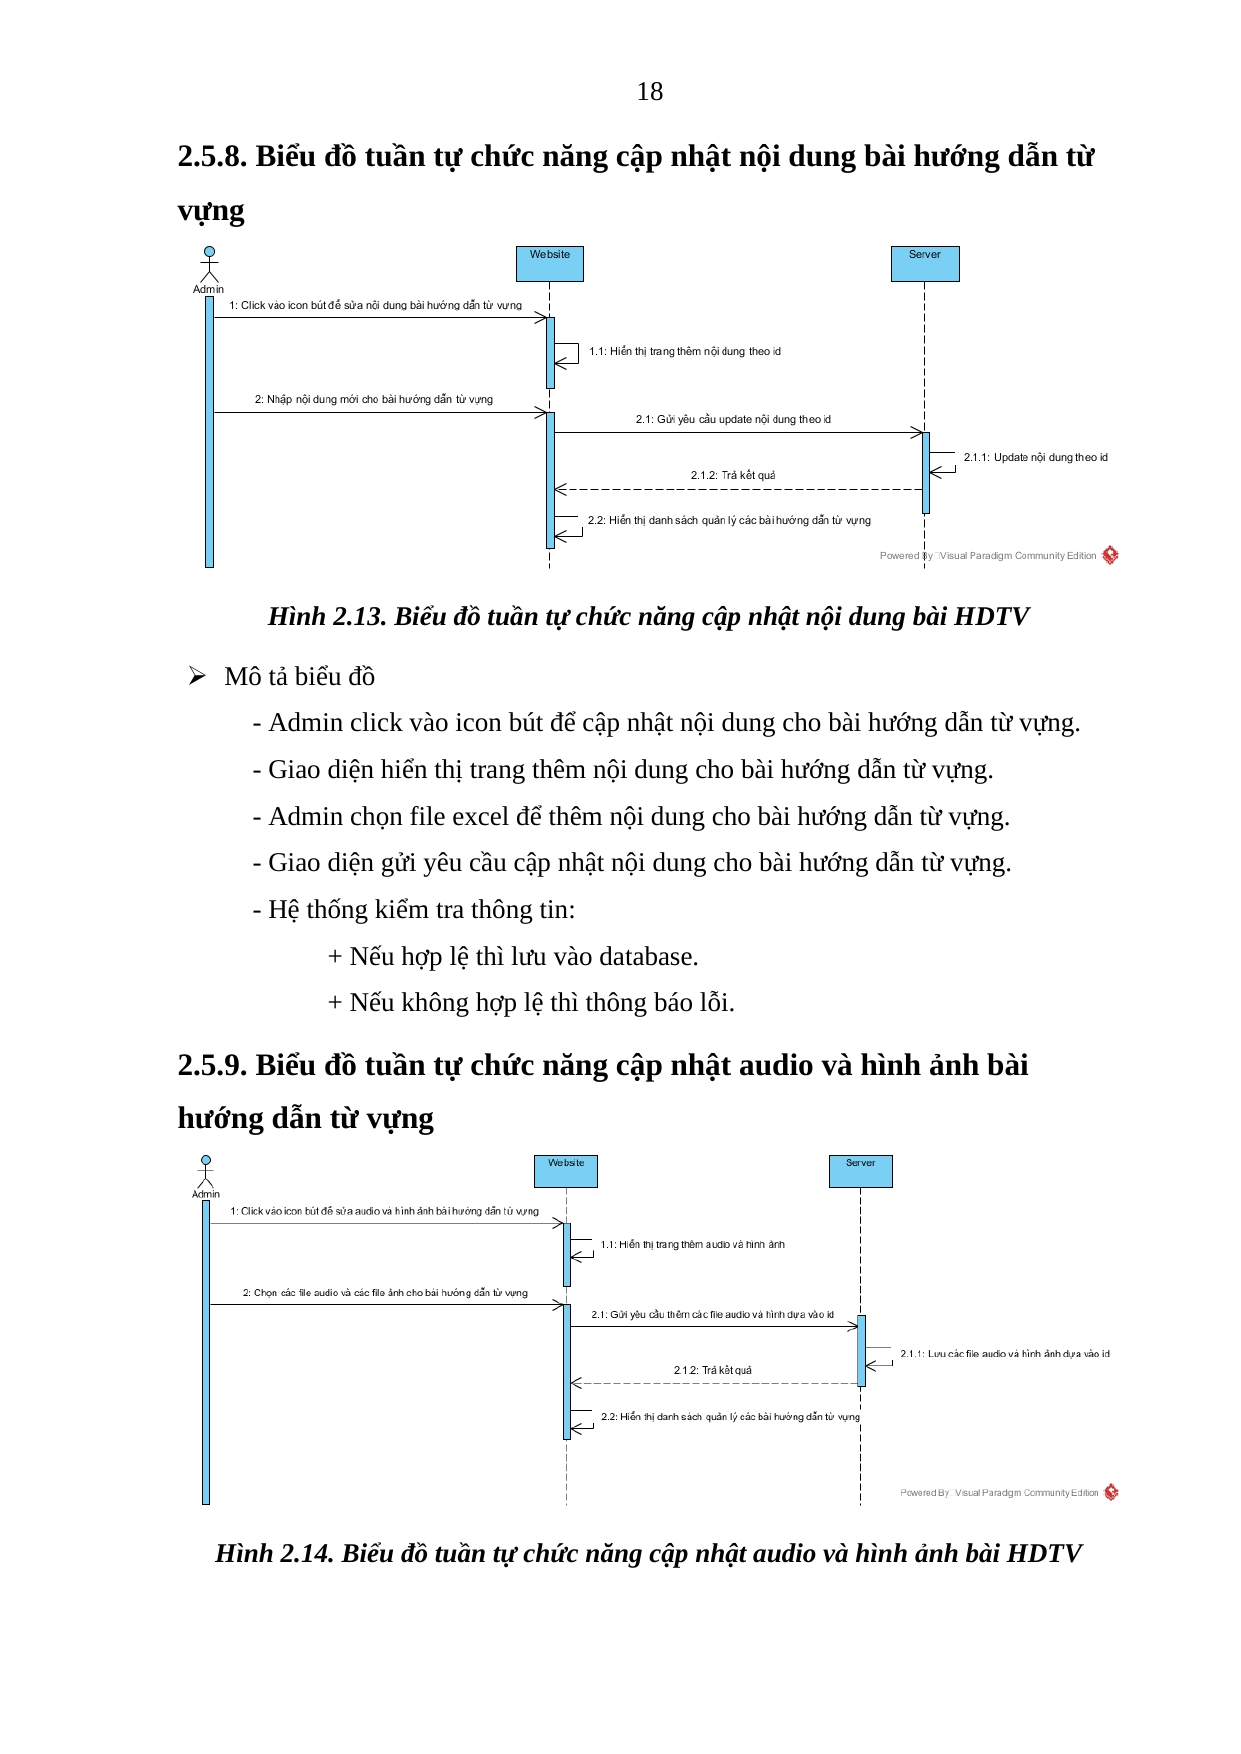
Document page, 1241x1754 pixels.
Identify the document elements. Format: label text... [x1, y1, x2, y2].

list Mô tả biểu đồ [187, 660, 1122, 691]
text Hình 2.14. Biểu đồ tuần tự chức năng cập nhật audio và hình ảnh bài HDTV [177, 1537, 1122, 1568]
list - Admin chọn file excel để thêm nội dung cho bài hướng dẫn từ vựng. [252, 800, 1122, 831]
list - Giao diện hiển thị trang thêm nội dung cho bài hướng dẫn từ vựng. [252, 753, 1122, 784]
list - Admin click vào icon bút để cập nhật nội dung cho bài hướng dẫn từ vựng. [252, 707, 1122, 738]
picture [177, 245, 1123, 571]
text 2.5.8. Biểu đồ tuần tự chức năng cập nhật nội dung bài hướng dẫn từ vựng [177, 137, 1122, 245]
picture [177, 1153, 1123, 1507]
list + Nếu hợp lệ thì lưu vào database. [252, 940, 1122, 971]
list - Giao diện gửi yêu cầu cập nhật nội dung cho bài hướng dẫn từ vựng. [252, 847, 1122, 878]
text 2.5.9. Biểu đồ tuần tự chức năng cập nhật audio và hình ảnh bài hướng dẫn từ vựng [177, 1046, 1122, 1153]
list + Nếu không hợp lệ thì thông báo lỗi. [252, 987, 1122, 1018]
text Hình 2.13. Biểu đồ tuần tự chức năng cập nhật nội dung bài HDTV [177, 601, 1122, 632]
list - Hệ thống kiểm tra thông tin: [252, 893, 1122, 924]
